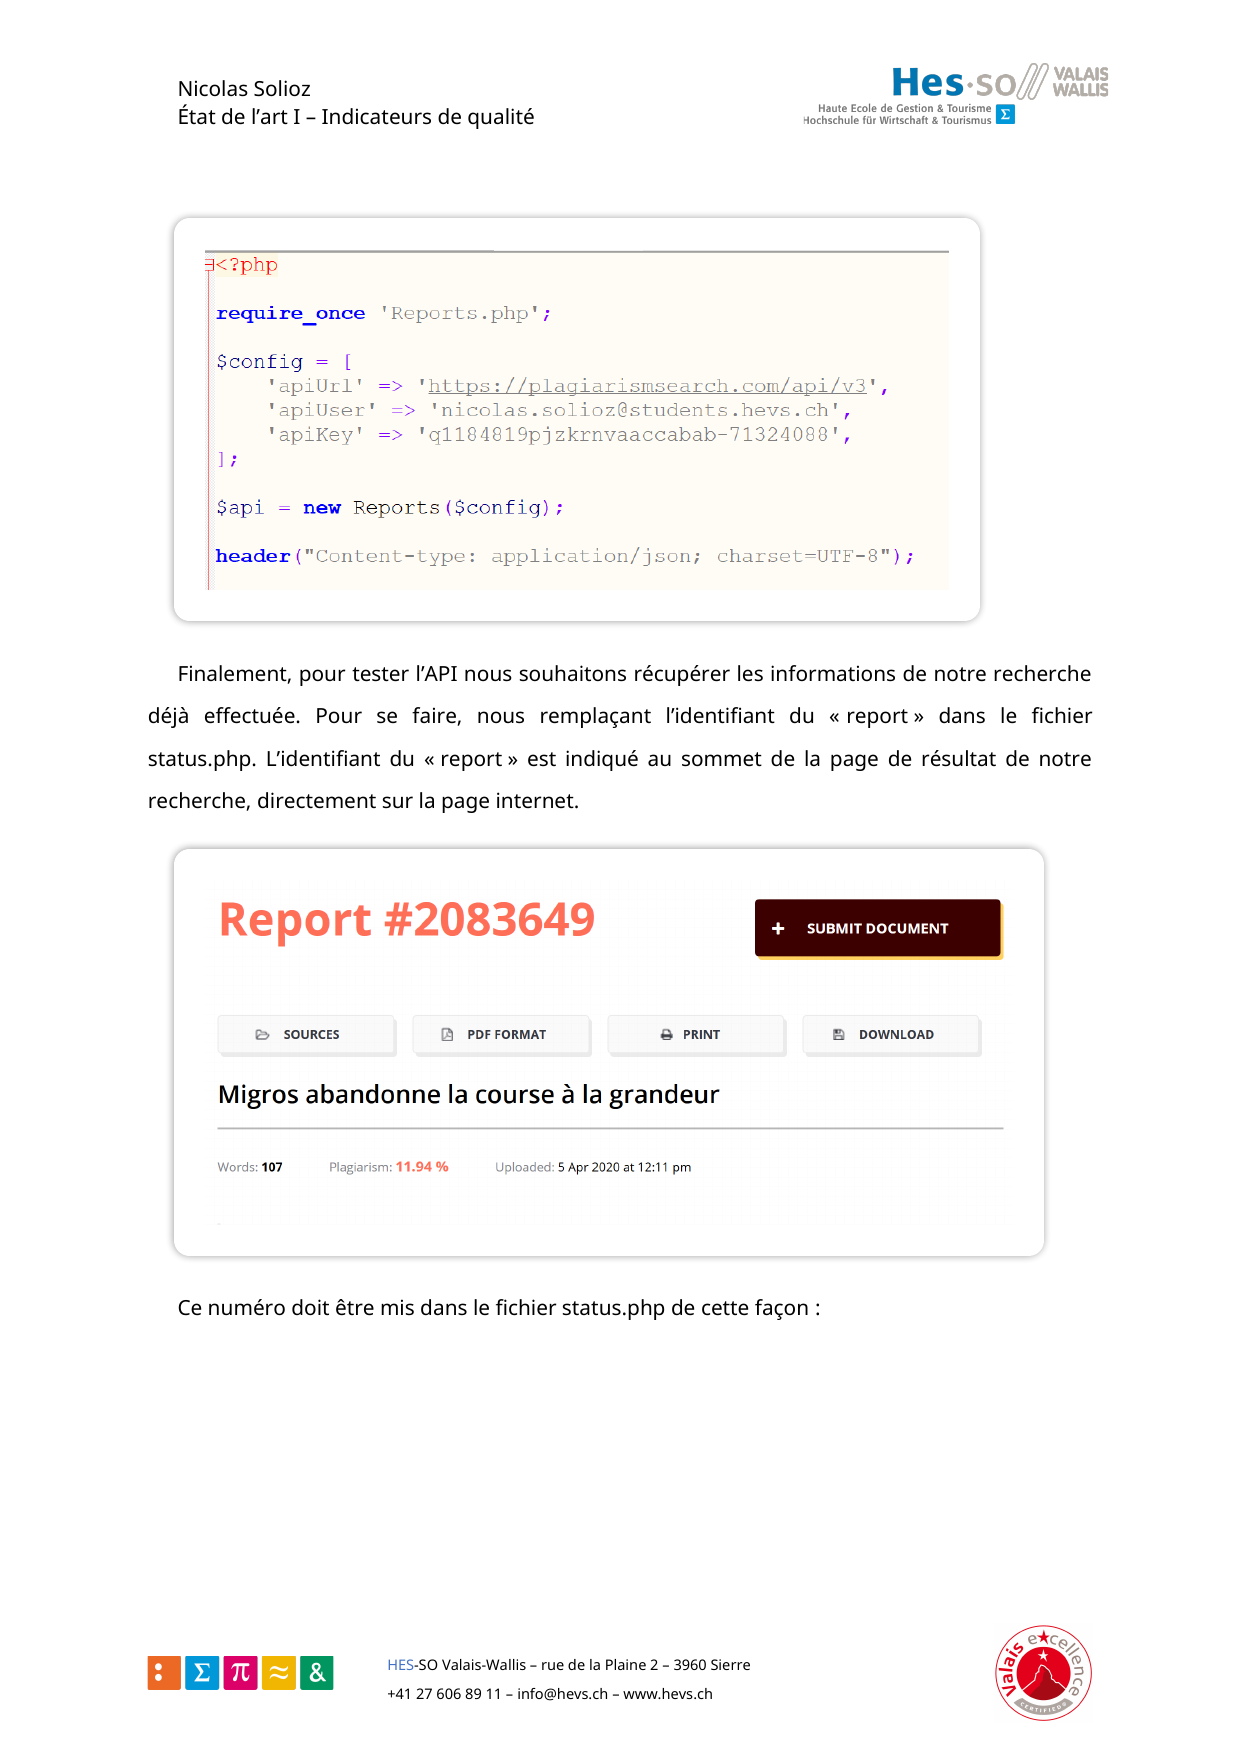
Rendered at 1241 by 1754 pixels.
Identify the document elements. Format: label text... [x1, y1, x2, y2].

picture [205, 250, 949, 590]
picture [147, 1656, 185, 1690]
picture [196, 1664, 203, 1673]
text Ce numéro doit être mis dans le fichier status.php de cette façon : [148, 1293, 1093, 1321]
picture [205, 880, 1013, 1225]
picture [993, 1623, 1093, 1723]
picture [803, 63, 1109, 124]
picture [219, 1656, 334, 1690]
picture [196, 1677, 208, 1681]
text Finalement, pour tester l’API nous souhaitons récupérer les informations de notre recherche déjà effectuée. Pour se faire, nous remplaçant l’identifiant du « report » dans le fichier status.php. L’identifiant du « report » est indiqué au sommet de la page de résultat de notre recherche, directement sur la page internet. [148, 659, 1093, 815]
